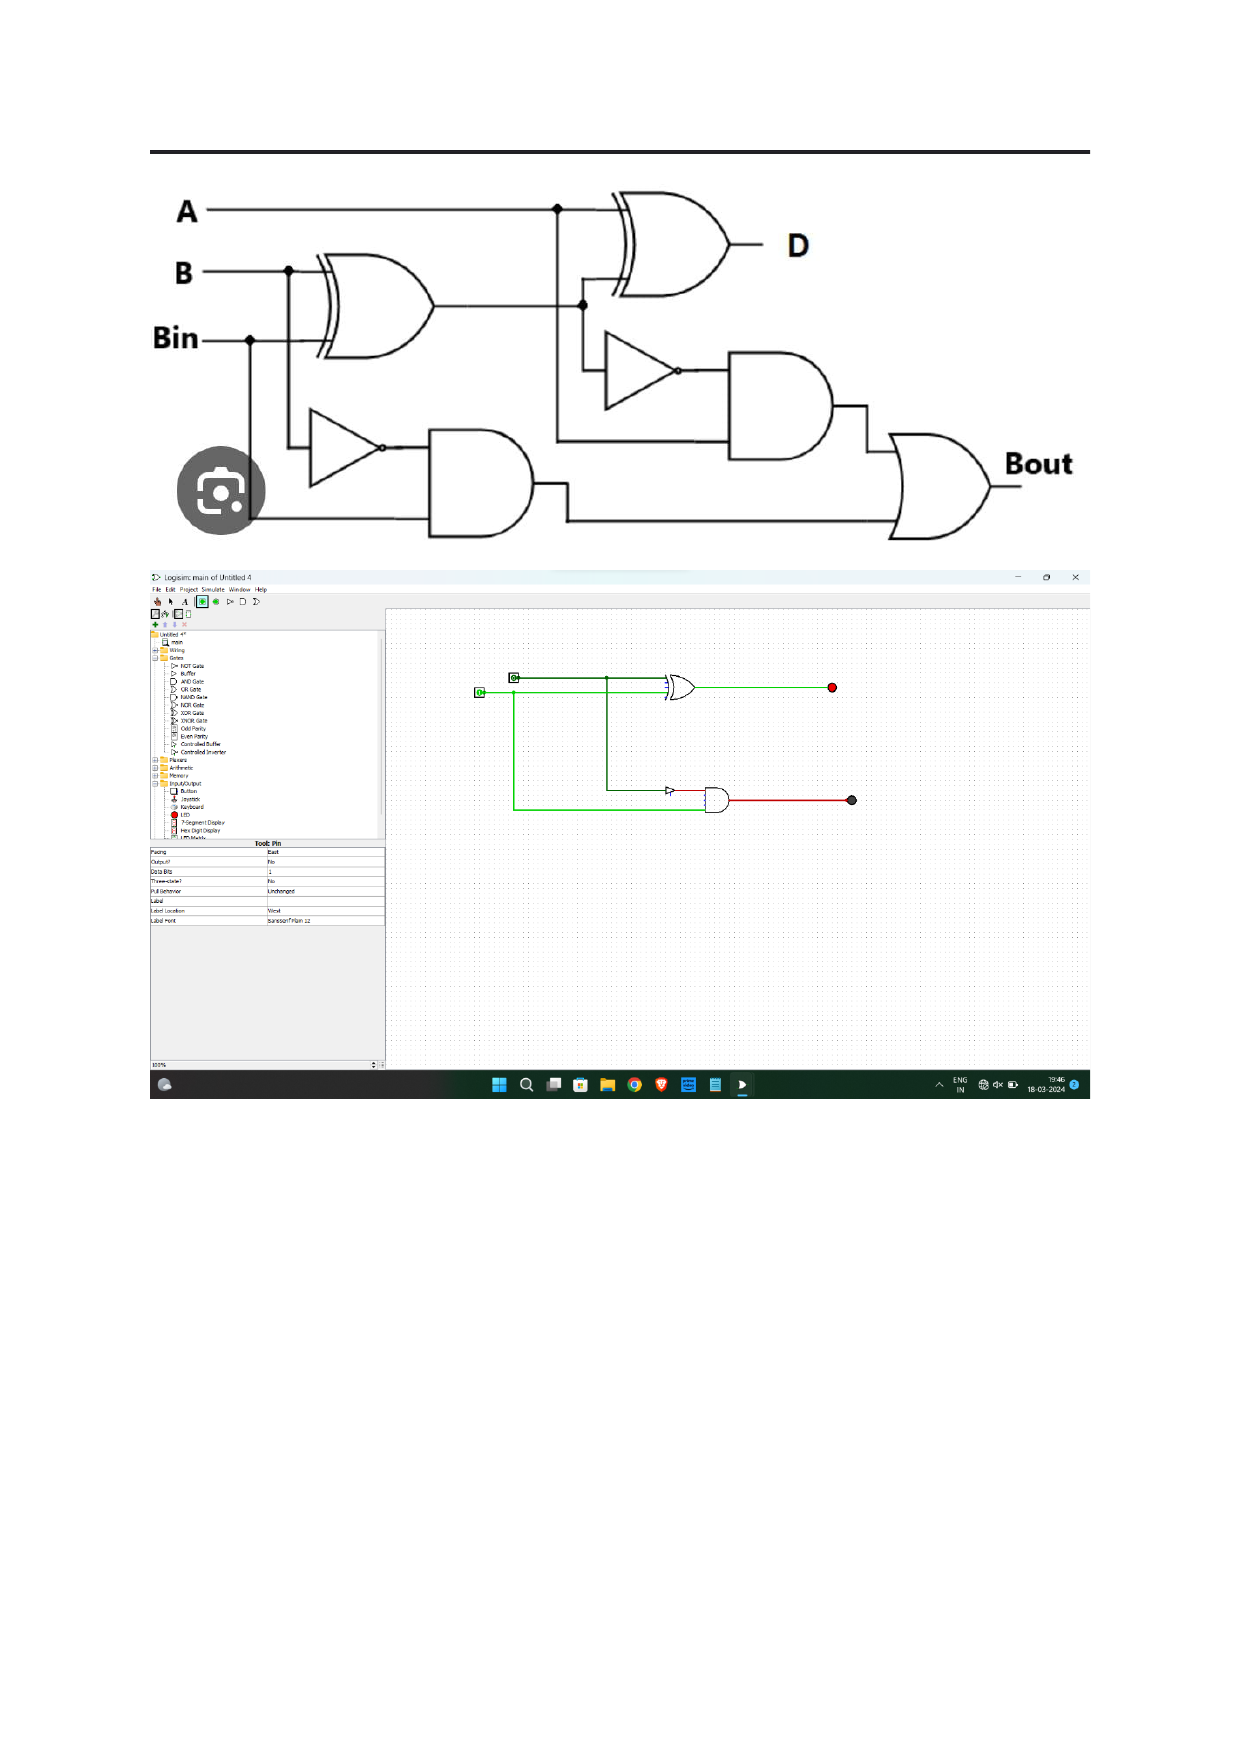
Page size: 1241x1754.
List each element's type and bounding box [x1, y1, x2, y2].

picture [150, 570, 1091, 1099]
picture [150, 150, 1091, 568]
